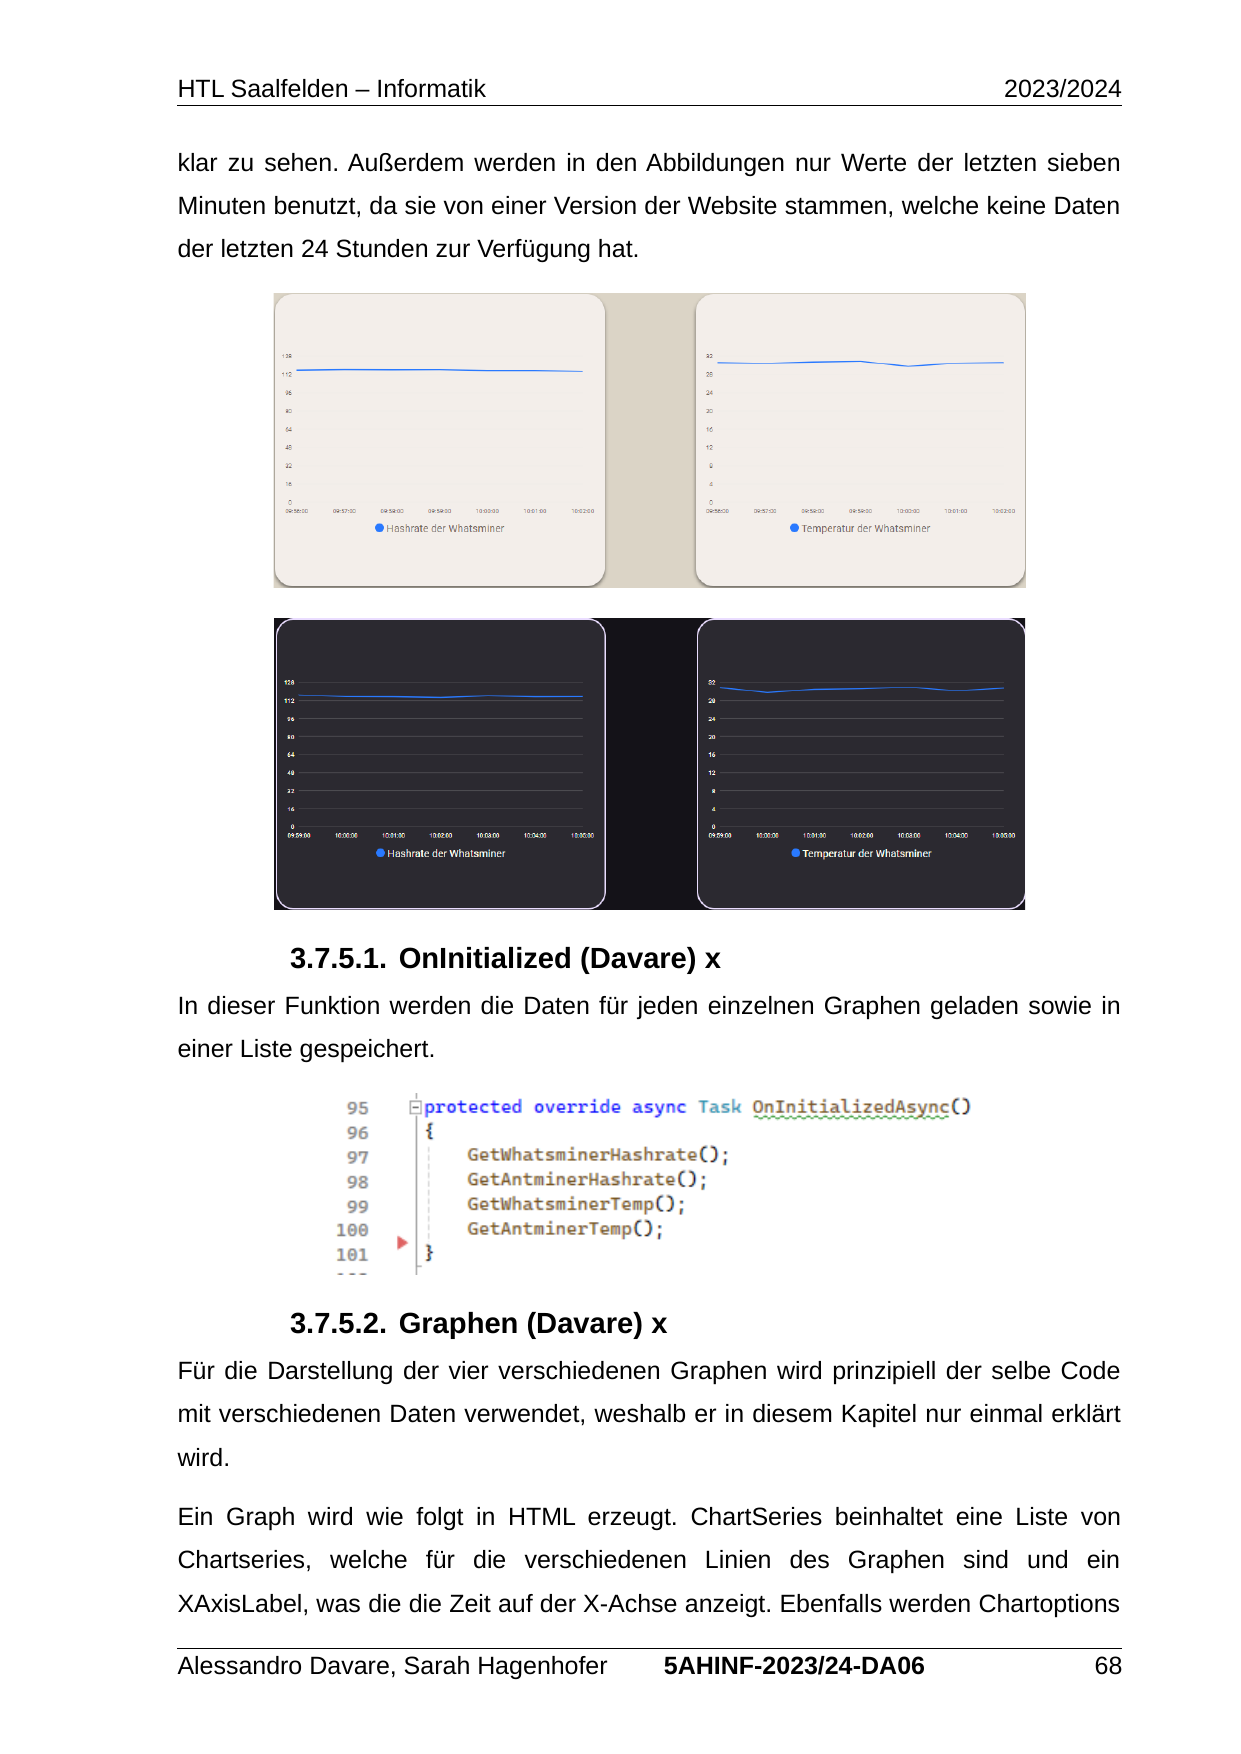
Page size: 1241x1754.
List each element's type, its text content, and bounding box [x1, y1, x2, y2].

picture [273, 293, 1026, 588]
text In dieser Funktion werden die Daten für jeden einzelnen Graphen geladen sowie in einer Liste gespeichert. [177, 991, 1122, 1063]
text Für die Darstellung der vier verschiedenen Graphen wird prinzipiell der selbe Code mit verschiedenen Daten verwendet, weshalb er in diesem Kapitel nur einmal erklärt wird. [177, 1356, 1122, 1471]
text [177, 148, 1122, 263]
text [177, 1502, 1122, 1617]
picture [313, 1093, 986, 1275]
subtitle Graphen (Davare) x [290, 1306, 1122, 1339]
subtitle OnInitialized (Davare) x [290, 941, 1122, 974]
picture [274, 618, 1026, 910]
